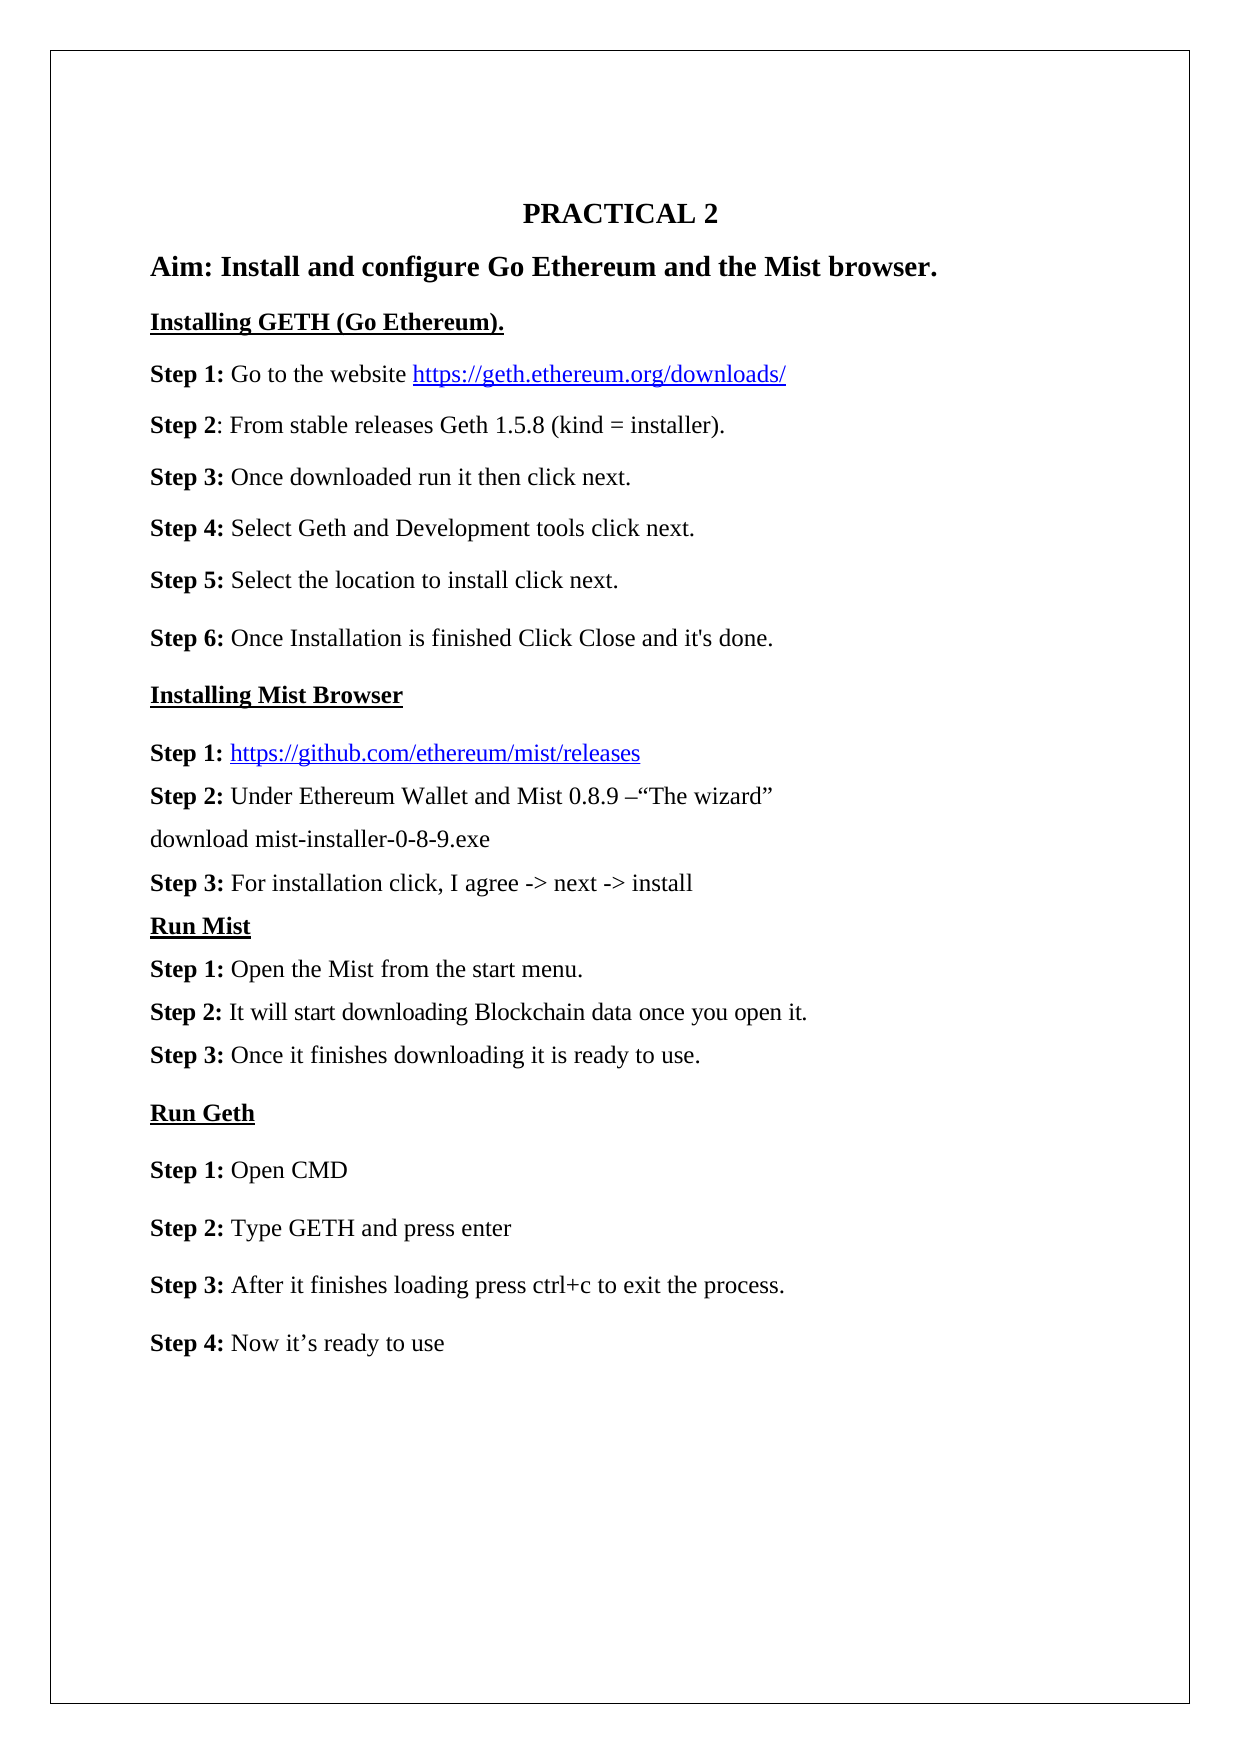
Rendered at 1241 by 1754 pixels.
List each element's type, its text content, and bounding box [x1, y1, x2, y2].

text Step 3: Once downloaded run it then click next. [150, 462, 1184, 491]
text Step 3: After it finishes loading press ctrl+c to exit the process. [150, 1270, 1184, 1299]
text Step 2: It will start downloading Blockchain data once you open it. [150, 997, 1184, 1026]
text Step 3: For installation click, I agree -> next -> install [150, 868, 1184, 897]
text Step 2: From stable releases Geth 1.5.8 (kind = installer). [150, 410, 1184, 439]
text Step 1: https://github.com/ethereum/mist/releases [150, 738, 1184, 767]
text Step 2: Under Ethereum Wallet and Mist 0.8.9 –“The wizard” download mist-installer-0-8-9.exe [150, 781, 866, 853]
text Step 6: Once Installation is finished Click Close and it's done. [150, 623, 1184, 652]
text Step 4: Now it’s ready to use [150, 1328, 1184, 1357]
text Step 1: Open the Mist from the start menu. [150, 954, 1184, 983]
text Installing GETH (Go Ethereum). [150, 307, 1184, 336]
text Step 1: Open CMD [150, 1155, 1184, 1184]
text Step 2: Type GETH and press enter [150, 1213, 1184, 1241]
text Step 1: Go to the website https://geth.ethereum.org/downloads/ [150, 359, 1184, 388]
text Step 3: Once it finishes downloading it is ready to use. [150, 1040, 1184, 1069]
text Aim: Install and configure Go Ethereum and the Mist browser. [150, 249, 1184, 282]
text Installing Mist Browser [150, 681, 1184, 709]
subtitle PRACTICAL 2 [150, 196, 1091, 229]
text Run Geth [150, 1098, 1184, 1126]
text Step 4: Select Geth and Development tools click next. [150, 513, 1184, 542]
text Step 5: Select the location to install click next. [150, 565, 1184, 593]
text Run Mist [150, 911, 1184, 940]
